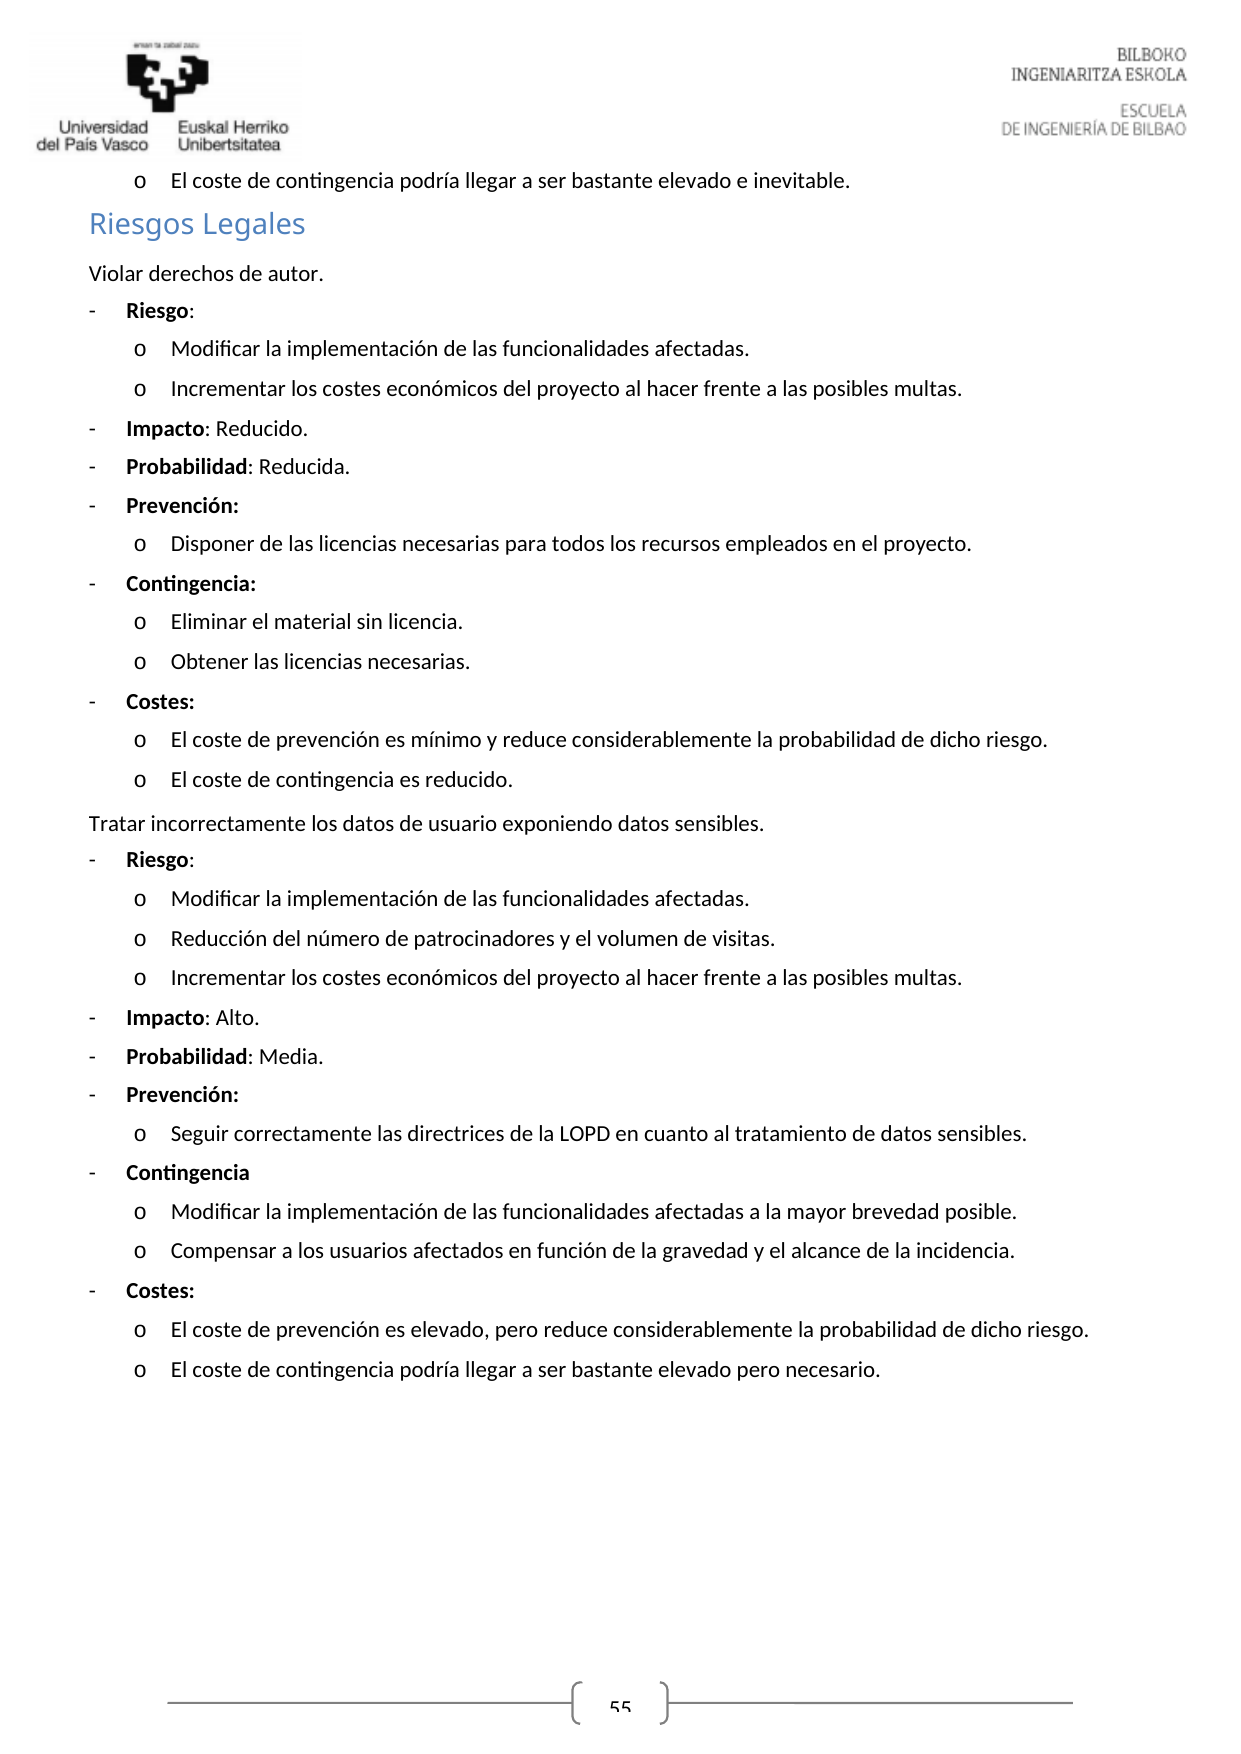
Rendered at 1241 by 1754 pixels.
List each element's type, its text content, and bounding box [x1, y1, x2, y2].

list Disponer de las licencias necesarias para todos los recursos empleados en el proyecto. [133, 529, 1152, 558]
list Riesgo: [89, 296, 1152, 324]
list Seguir correctamente las directrices de la LOPD en cuanto al tratamiento de datos sensibles. [133, 1119, 1152, 1148]
list Riesgo: [89, 846, 1152, 873]
text Violar derechos de autor. [89, 259, 1152, 287]
list Costes: [89, 1276, 1152, 1304]
list Compensar a los usuarios afectados en función de la gravedad y el alcance de la incidencia. [133, 1237, 1152, 1266]
subtitle Riesgos Legales [89, 203, 1152, 243]
list Modificar la implementación de las funcionalidades afectadas. [133, 884, 1152, 913]
list El coste de prevención es mínimo y reduce considerablemente la probabilidad de dicho riesgo. [133, 725, 1152, 754]
list Contingencia [89, 1158, 1152, 1186]
list Eliminar el material sin licencia. [133, 607, 1152, 637]
text Tratar incorrectamente los datos de usuario exponiendo datos sensibles. [89, 809, 1152, 837]
list El coste de contingencia podría llegar a ser bastante elevado pero necesario. [133, 1355, 1152, 1384]
list El coste de prevención es elevado, pero reduce considerablemente la probabilidad de dicho riesgo. [133, 1315, 1152, 1344]
list El coste de contingencia podría llegar a ser bastante elevado e inevitable. [133, 102, 1152, 195]
list Modificar la implementación de las funcionalidades afectadas. [133, 334, 1152, 363]
list Incrementar los costes económicos del proyecto al hacer frente a las posibles multas. [133, 374, 1152, 403]
list Impacto: Reducido. [89, 414, 1152, 442]
list Contingencia: [89, 569, 1152, 597]
list Reducción del número de patrocinadores y el volumen de visitas. [133, 924, 1152, 953]
list Probabilidad: Reducida. [89, 452, 1152, 480]
list Impacto: Alto. [89, 1003, 1152, 1031]
list Prevención: [89, 1080, 1152, 1108]
list Probabilidad: Media. [89, 1042, 1152, 1070]
list El coste de contingencia es reducido. [133, 765, 1152, 794]
list Prevención: [89, 491, 1152, 519]
list Incrementar los costes económicos del proyecto al hacer frente a las posibles multas. [133, 963, 1152, 993]
list Modificar la implementación de las funcionalidades afectadas a la mayor brevedad posible. [133, 1197, 1152, 1226]
list Obtener las licencias necesarias. [133, 647, 1152, 676]
list Costes: [89, 687, 1152, 715]
picture [29, 25, 1213, 162]
